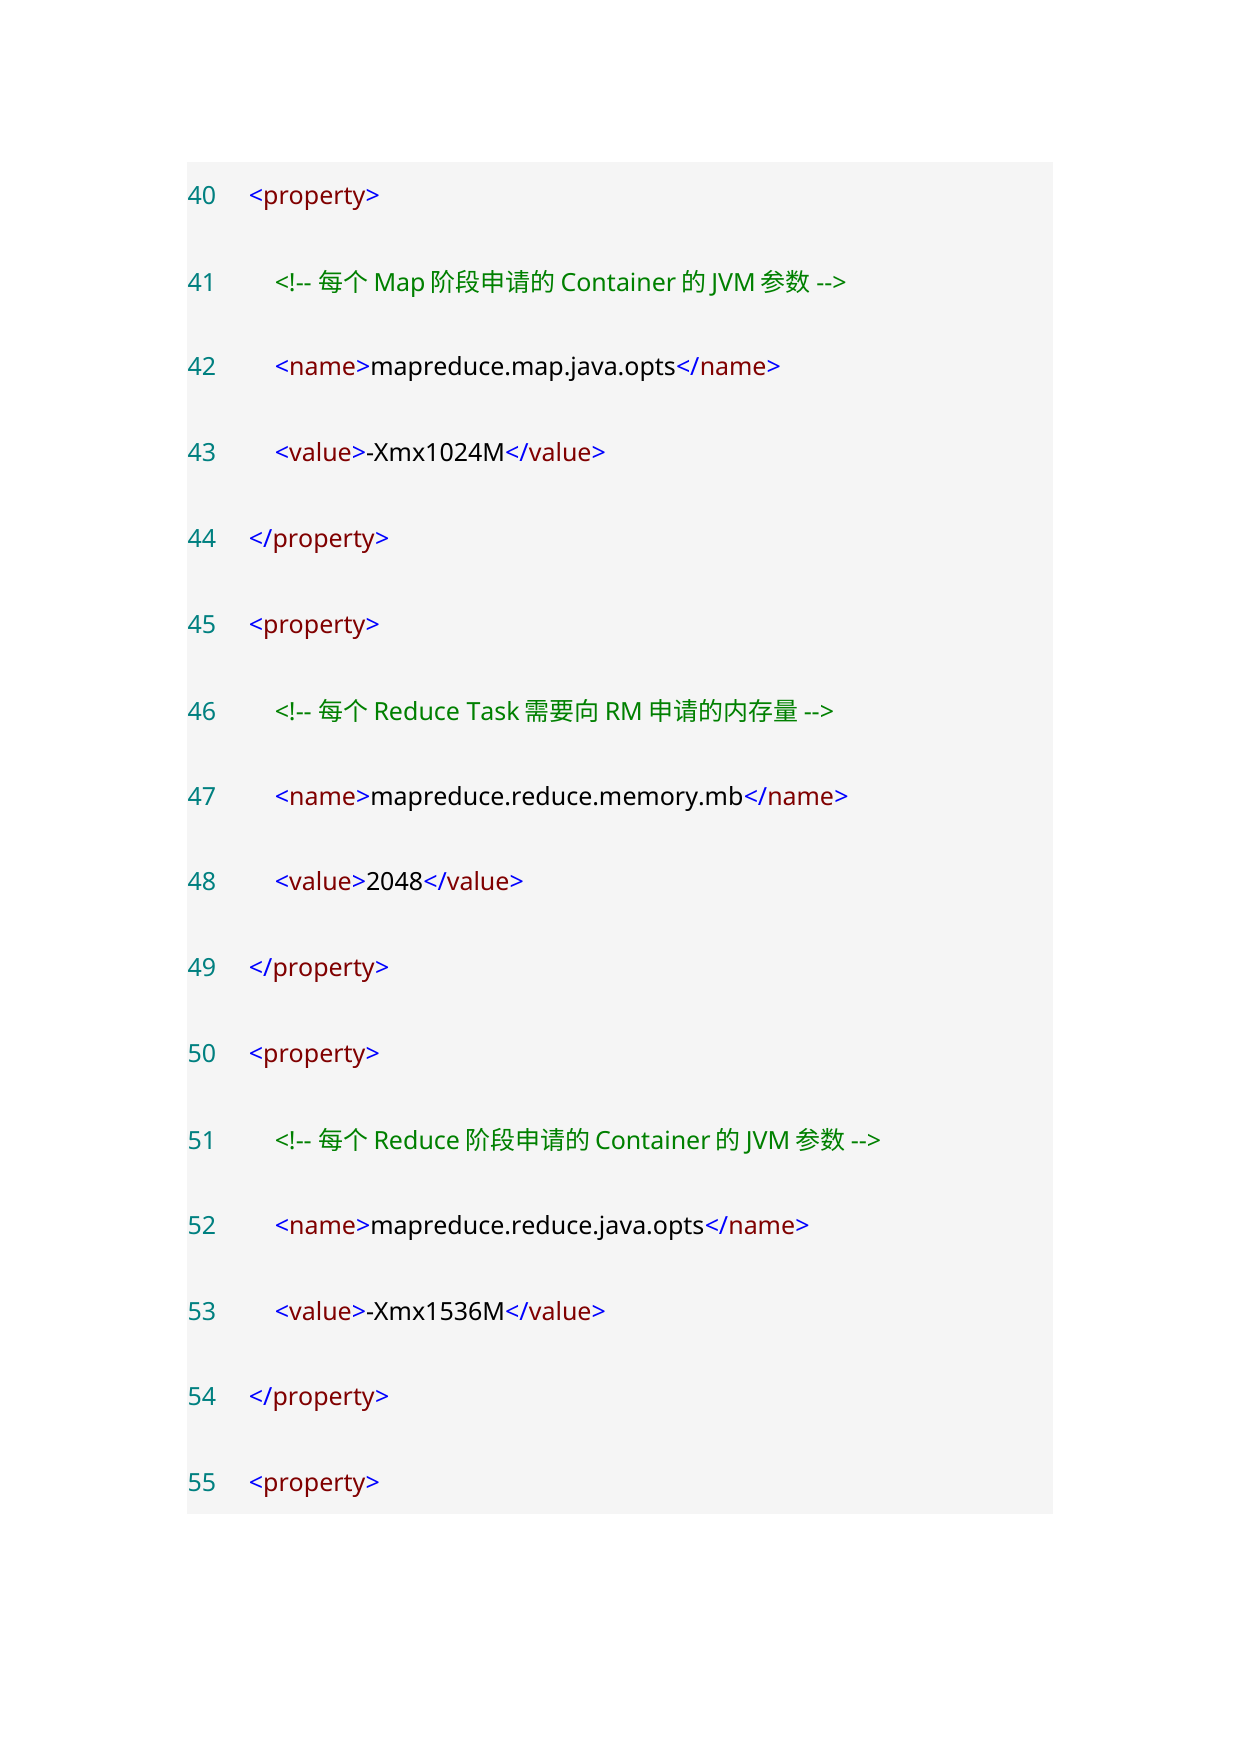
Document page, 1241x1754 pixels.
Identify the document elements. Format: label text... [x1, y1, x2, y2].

text 50 <property> [187, 1020, 1053, 1085]
text 40 <property> [187, 162, 1053, 227]
text 48 <value>2048</value> [187, 849, 1053, 914]
text 51 <!-- 每个Reduce阶段申请的Container的JVM参数 --> [187, 1106, 1053, 1171]
text 49 </property> [187, 934, 1053, 999]
text 53 <value>-Xmx1536M</value> [187, 1278, 1053, 1343]
text 46 <!-- 每个Reduce Task需要向RM申请的内存量 --> [187, 677, 1053, 742]
text 54 </property> [187, 1364, 1053, 1429]
text 47 <name>mapreduce.reduce.memory.mb</name> [187, 763, 1053, 828]
text 41 <!-- 每个Map阶段申请的Container的JVM参数 --> [187, 248, 1053, 313]
text 42 <name>mapreduce.map.java.opts</name> [187, 334, 1053, 399]
text 43 <value>-Xmx1024M</value> [187, 419, 1053, 484]
text 52 <name>mapreduce.reduce.java.opts</name> [187, 1192, 1053, 1257]
text 45 <property> [187, 591, 1053, 656]
text 55 <property> [187, 1449, 1053, 1514]
text 44 </property> [187, 505, 1053, 570]
